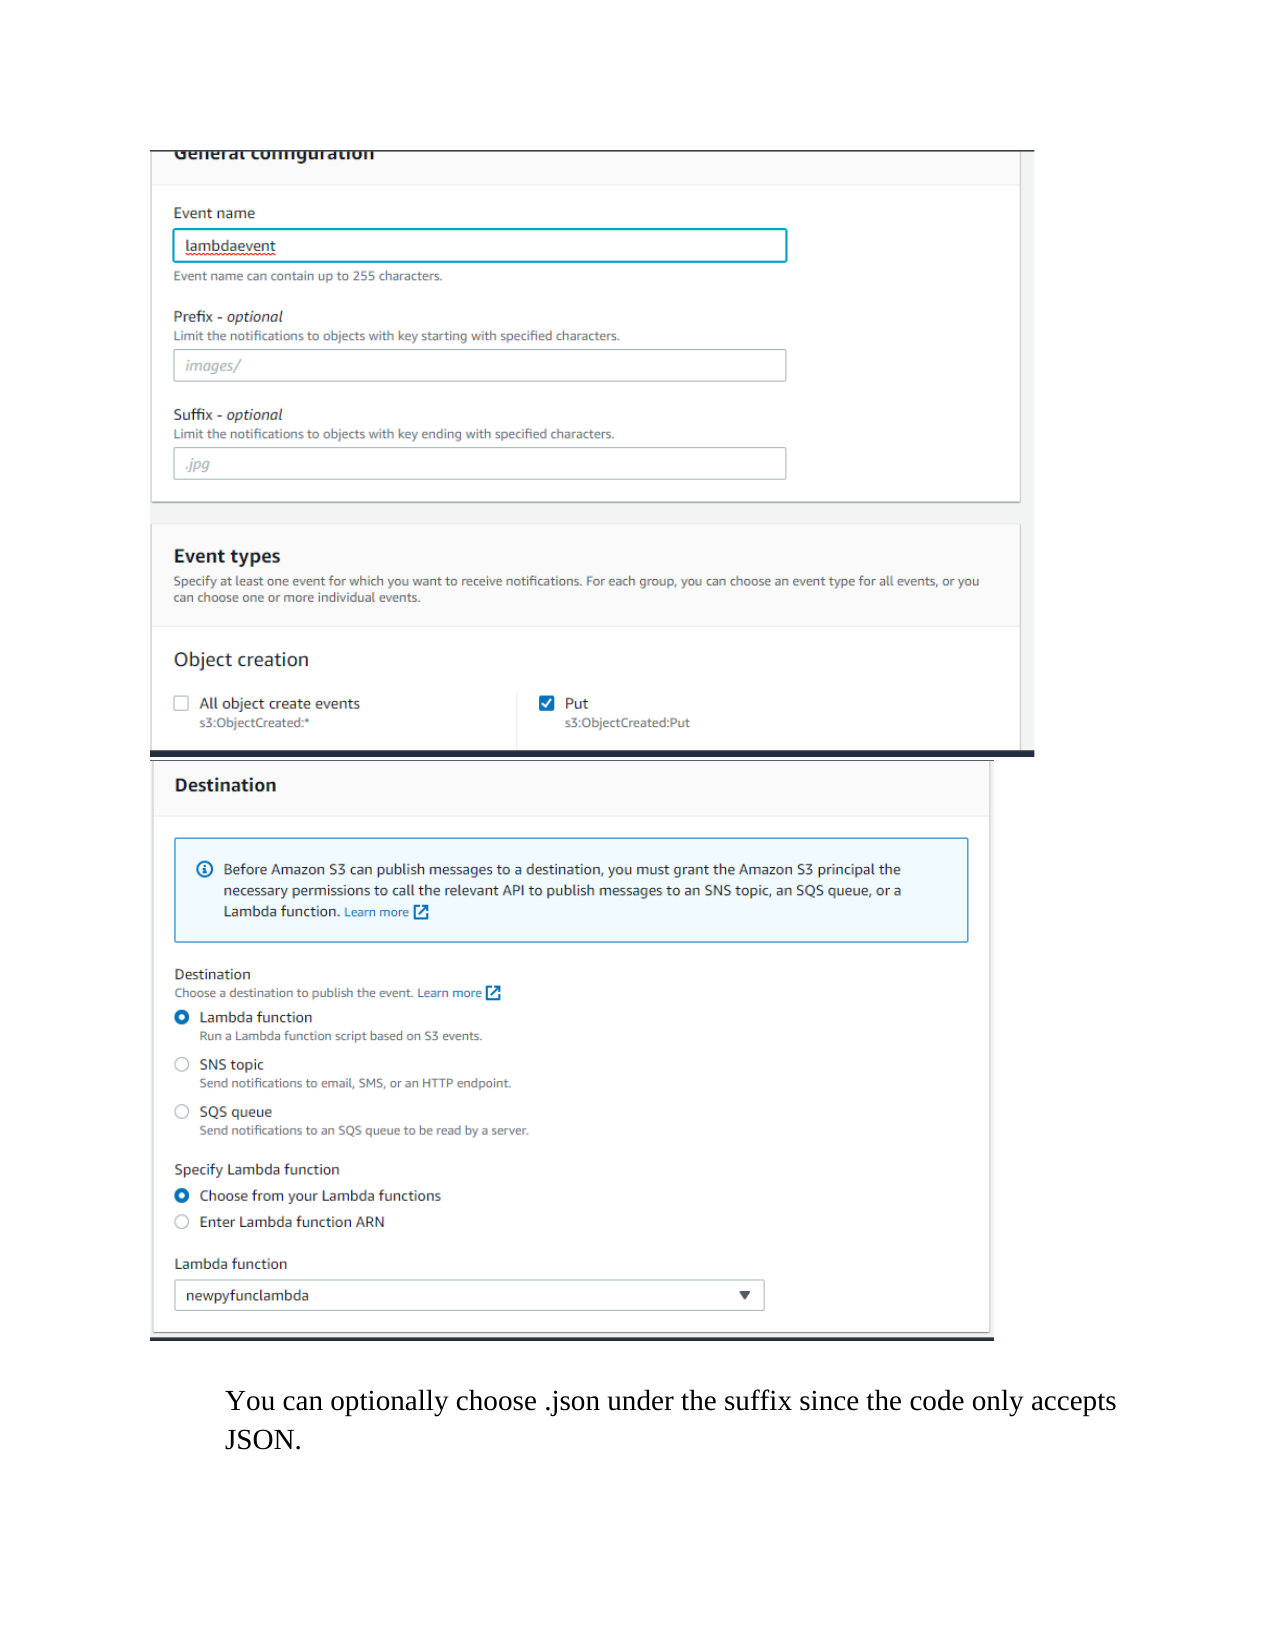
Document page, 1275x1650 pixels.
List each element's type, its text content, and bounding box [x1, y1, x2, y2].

text You can optionally choose .json under the suffix since the code only accepts JSON. [225, 1383, 1125, 1455]
picture [150, 150, 1035, 757]
picture [150, 760, 994, 1341]
